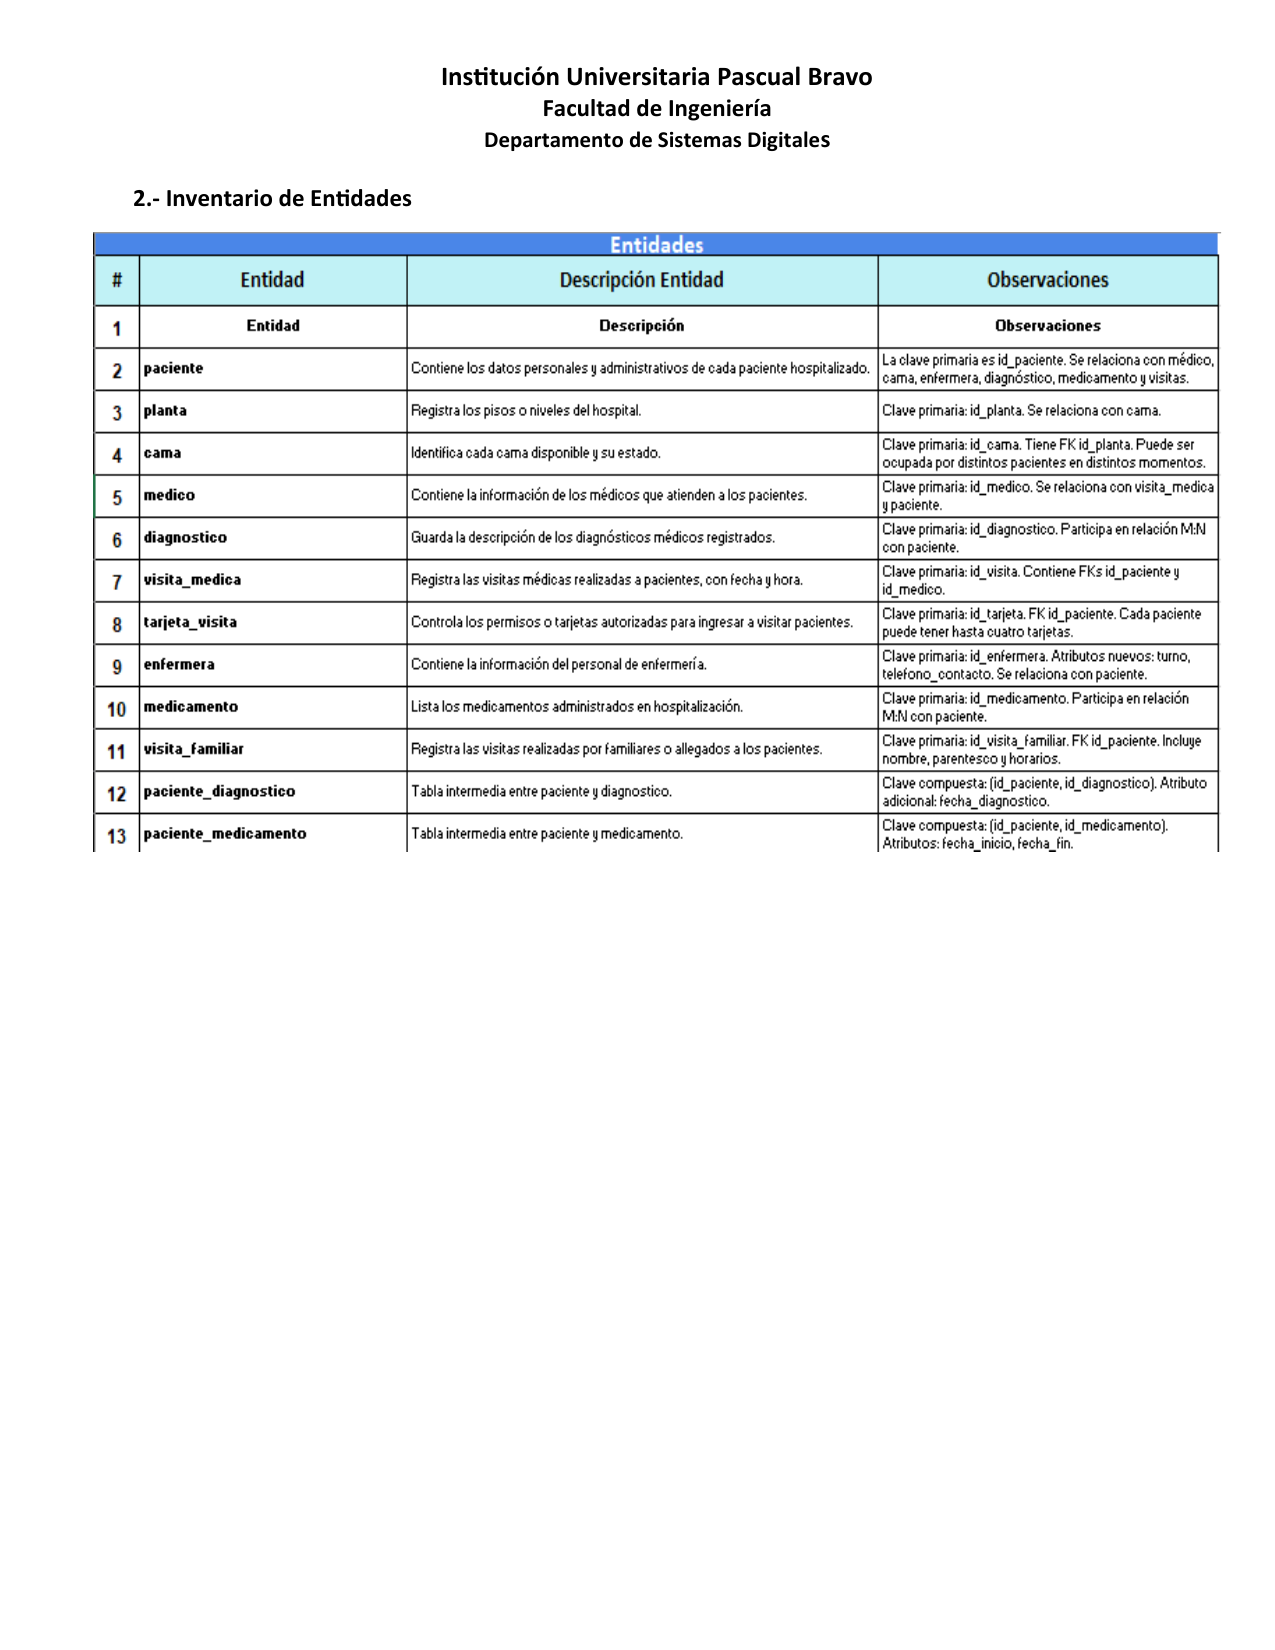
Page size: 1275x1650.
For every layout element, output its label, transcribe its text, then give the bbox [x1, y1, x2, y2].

text 2.- Inventario de Entidades [133, 182, 1181, 212]
picture [93, 232, 1222, 852]
